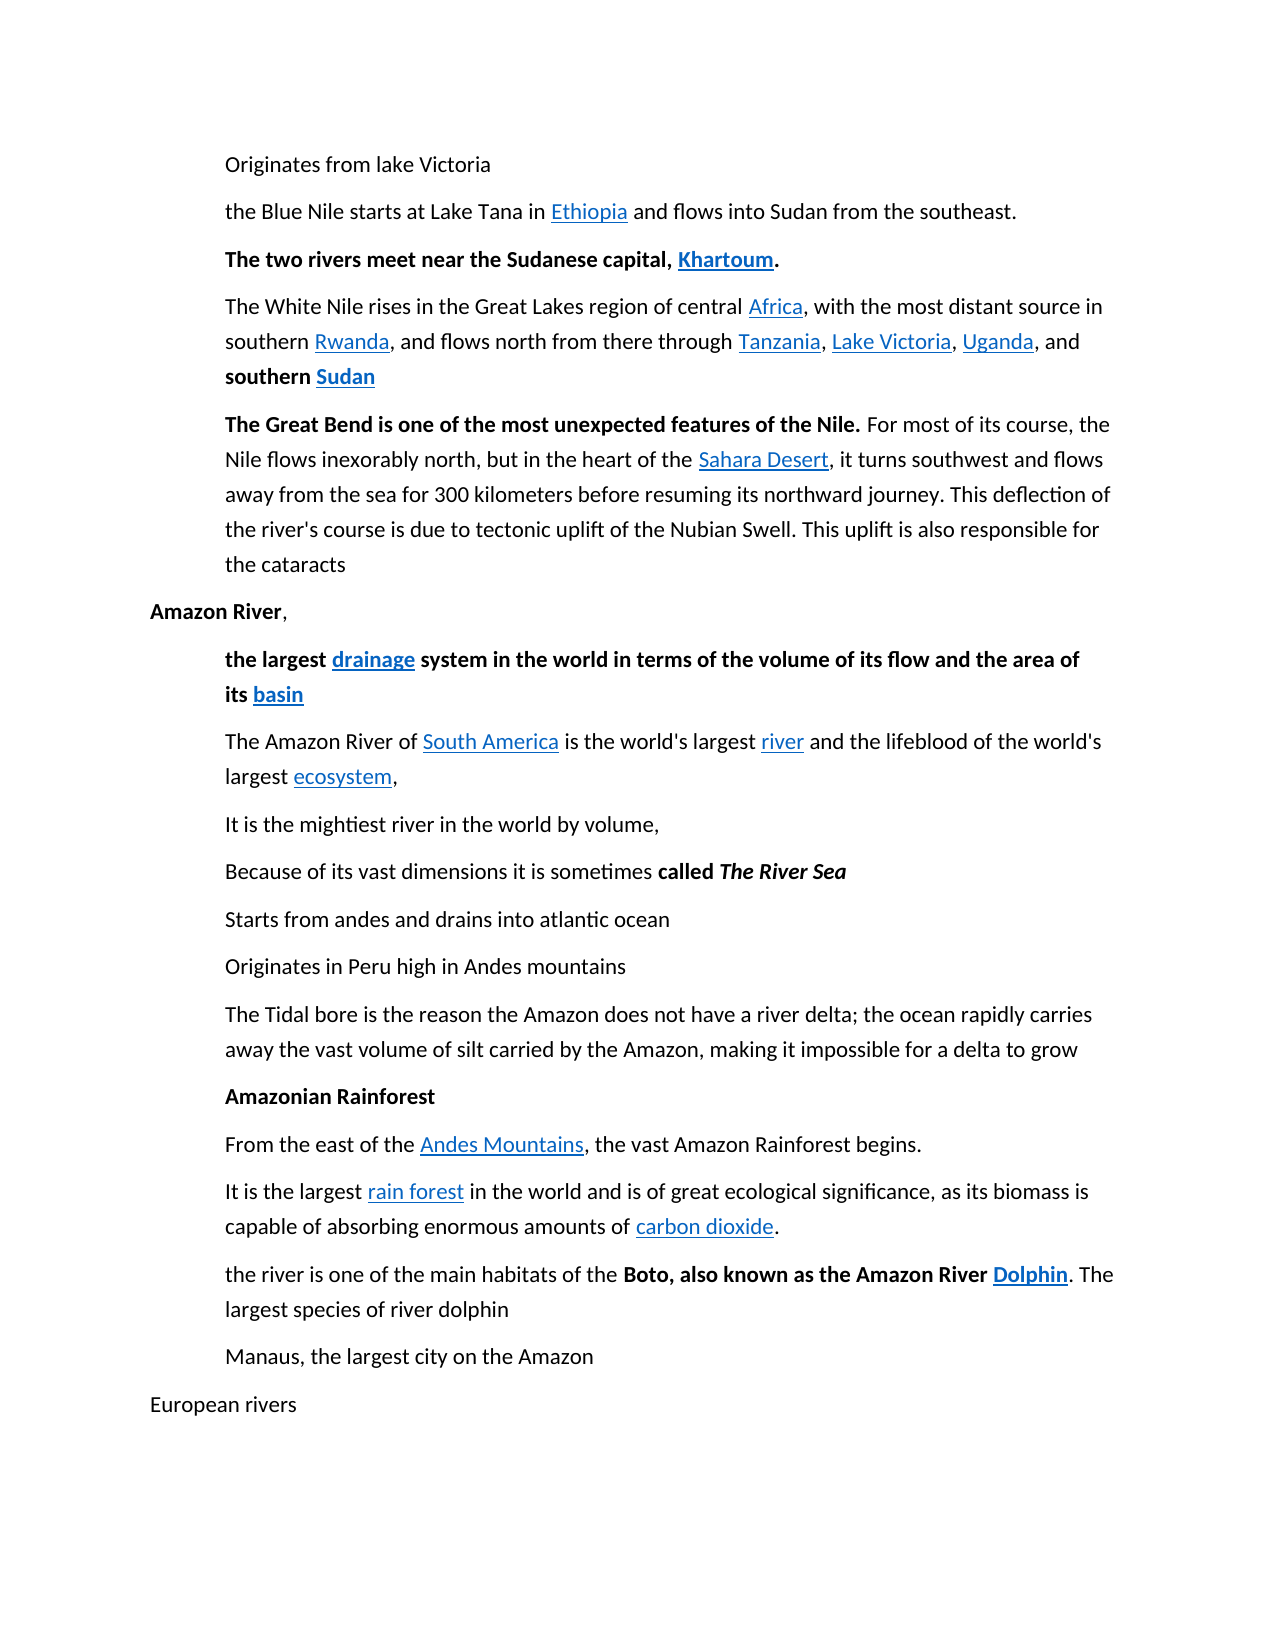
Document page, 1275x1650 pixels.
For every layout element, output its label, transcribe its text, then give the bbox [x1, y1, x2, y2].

text It is the largest rain forest in the world and is of great ecological significance, as its biomass is capable of absorbing enormous amounts of carbon dioxide. [225, 1177, 1125, 1241]
text Because of its vast dimensions it is sometimes called The River Sea [225, 857, 1125, 886]
text Amazonian Rainforest [225, 1082, 1125, 1111]
text Amazon River, [150, 597, 1125, 626]
text Originates in Peru high in Andes mountains [225, 952, 1125, 981]
text It is the mightiest river in the world by volume, [225, 810, 1125, 838]
text Manaus, the largest city on the Amazon [225, 1342, 1125, 1371]
text the Blue Nile starts at Lake Tana in Ethiopia and flows into Sudan from the southeast. [225, 197, 1125, 226]
text Originates from lake Victoria [225, 150, 1125, 178]
text Starts from andes and drains into atlantic ocean [225, 905, 1125, 933]
text The Amazon River of South America is the world's largest river and the lifeblood of the world's largest ecosystem, [225, 727, 1125, 791]
text From the east of the Andes Mountains, the vast Amazon Rainforest begins. [225, 1130, 1125, 1158]
text The Tidal bore is the reason the Amazon does not have a river delta; the ocean rapidly carries away the vast volume of silt carried by the Amazon, making it impossible for a delta to grow [225, 1000, 1125, 1063]
text The two rivers meet near the Sudanese capital, Khartoum. [225, 245, 1125, 273]
text the largest drainage system in the world in terms of the volume of its flow and the area of its basin [225, 645, 1125, 708]
text The White Nile rises in the Great Lakes region of central Africa, with the most distant source in southern Rwanda, and flows north from there through Tanzania, Lake Victoria, Uganda, and southern Sudan [225, 292, 1125, 391]
text European rivers [150, 1390, 1125, 1418]
text The Great Bend is one of the most unexpected features of the Nile. For most of its course, the Nile flows inexorably north, but in the heart of the Sahara Desert, it turns southwest and flows away from the sea for 300 kilometers before resuming its northward journey. This deflection of the river's course is due to tectonic uplift of the Nubian Swell. This uplift is also responsible for the cataracts [225, 410, 1125, 578]
text the river is one of the main habitats of the Boto, also known as the Amazon River Dolphin. The largest species of river dolphin [225, 1260, 1125, 1323]
